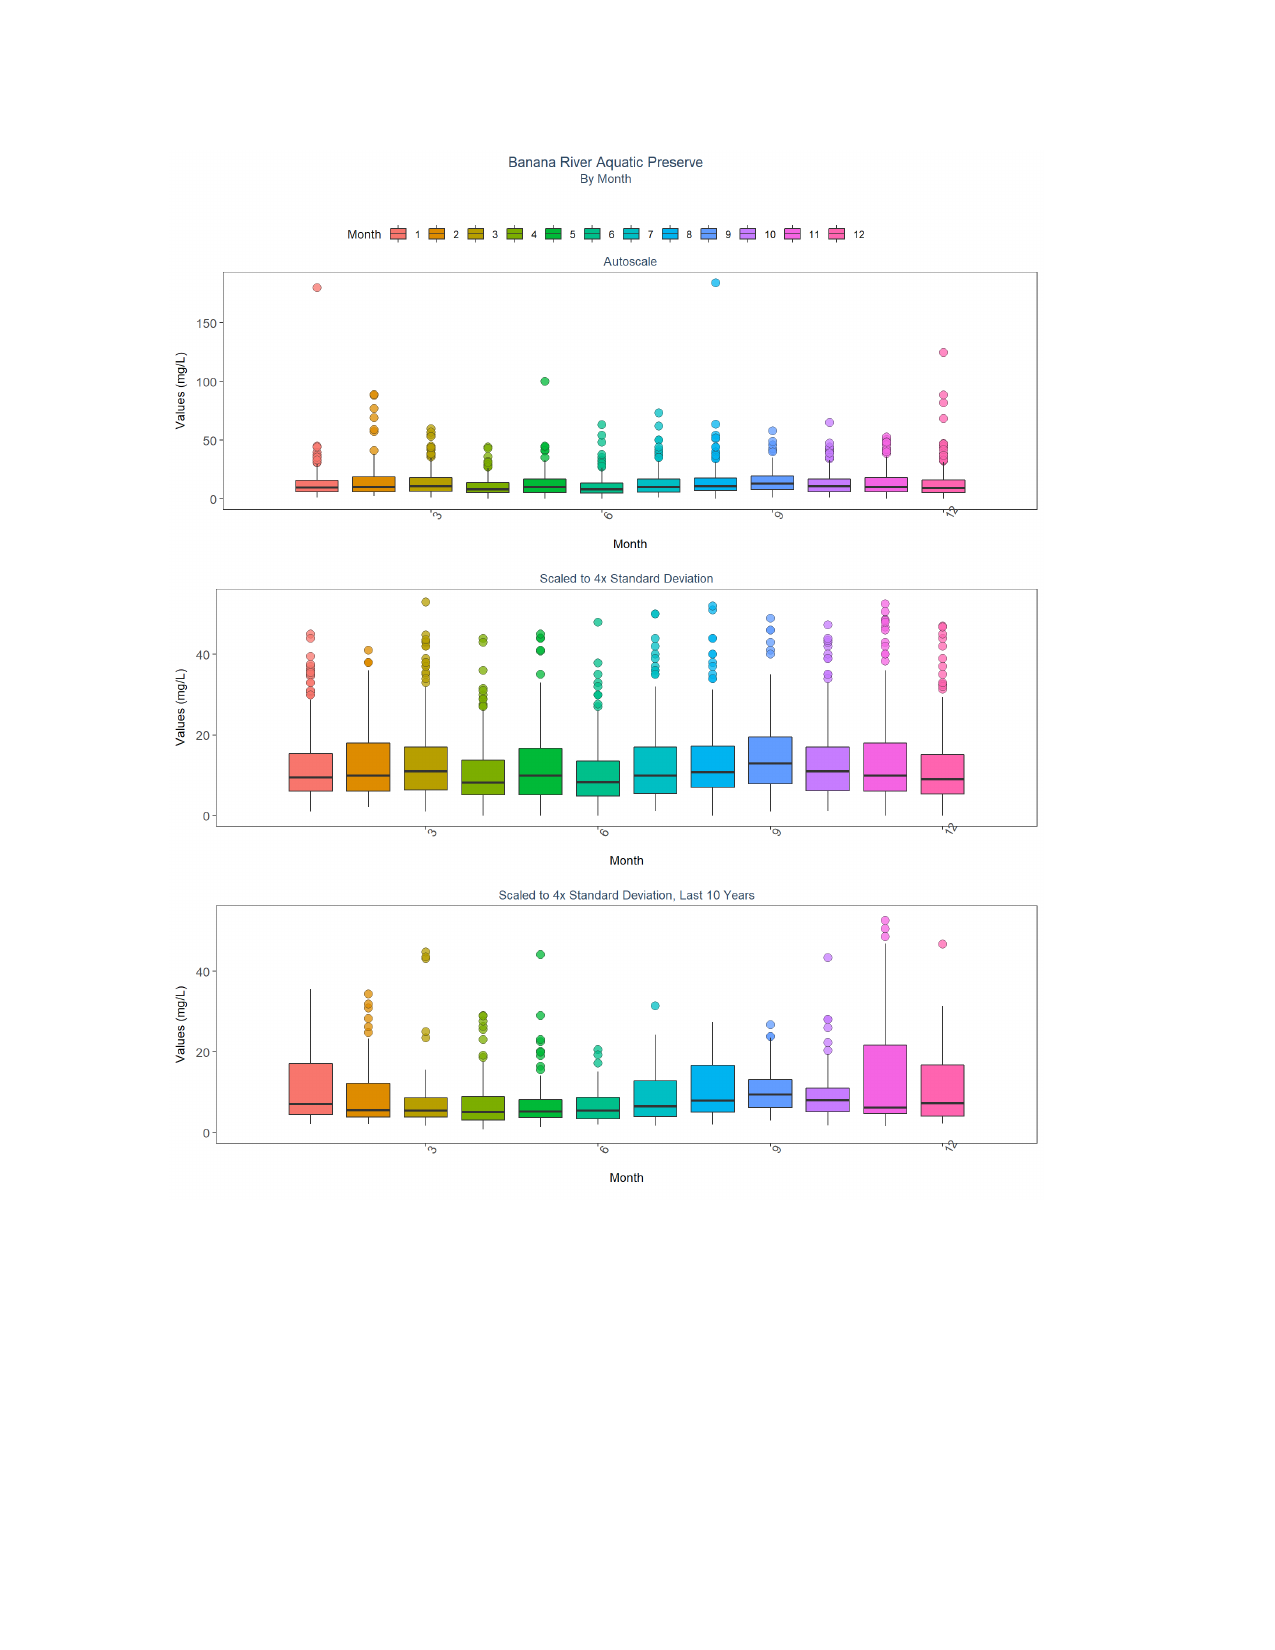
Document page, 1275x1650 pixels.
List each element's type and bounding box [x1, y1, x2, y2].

picture [168, 150, 1044, 1200]
